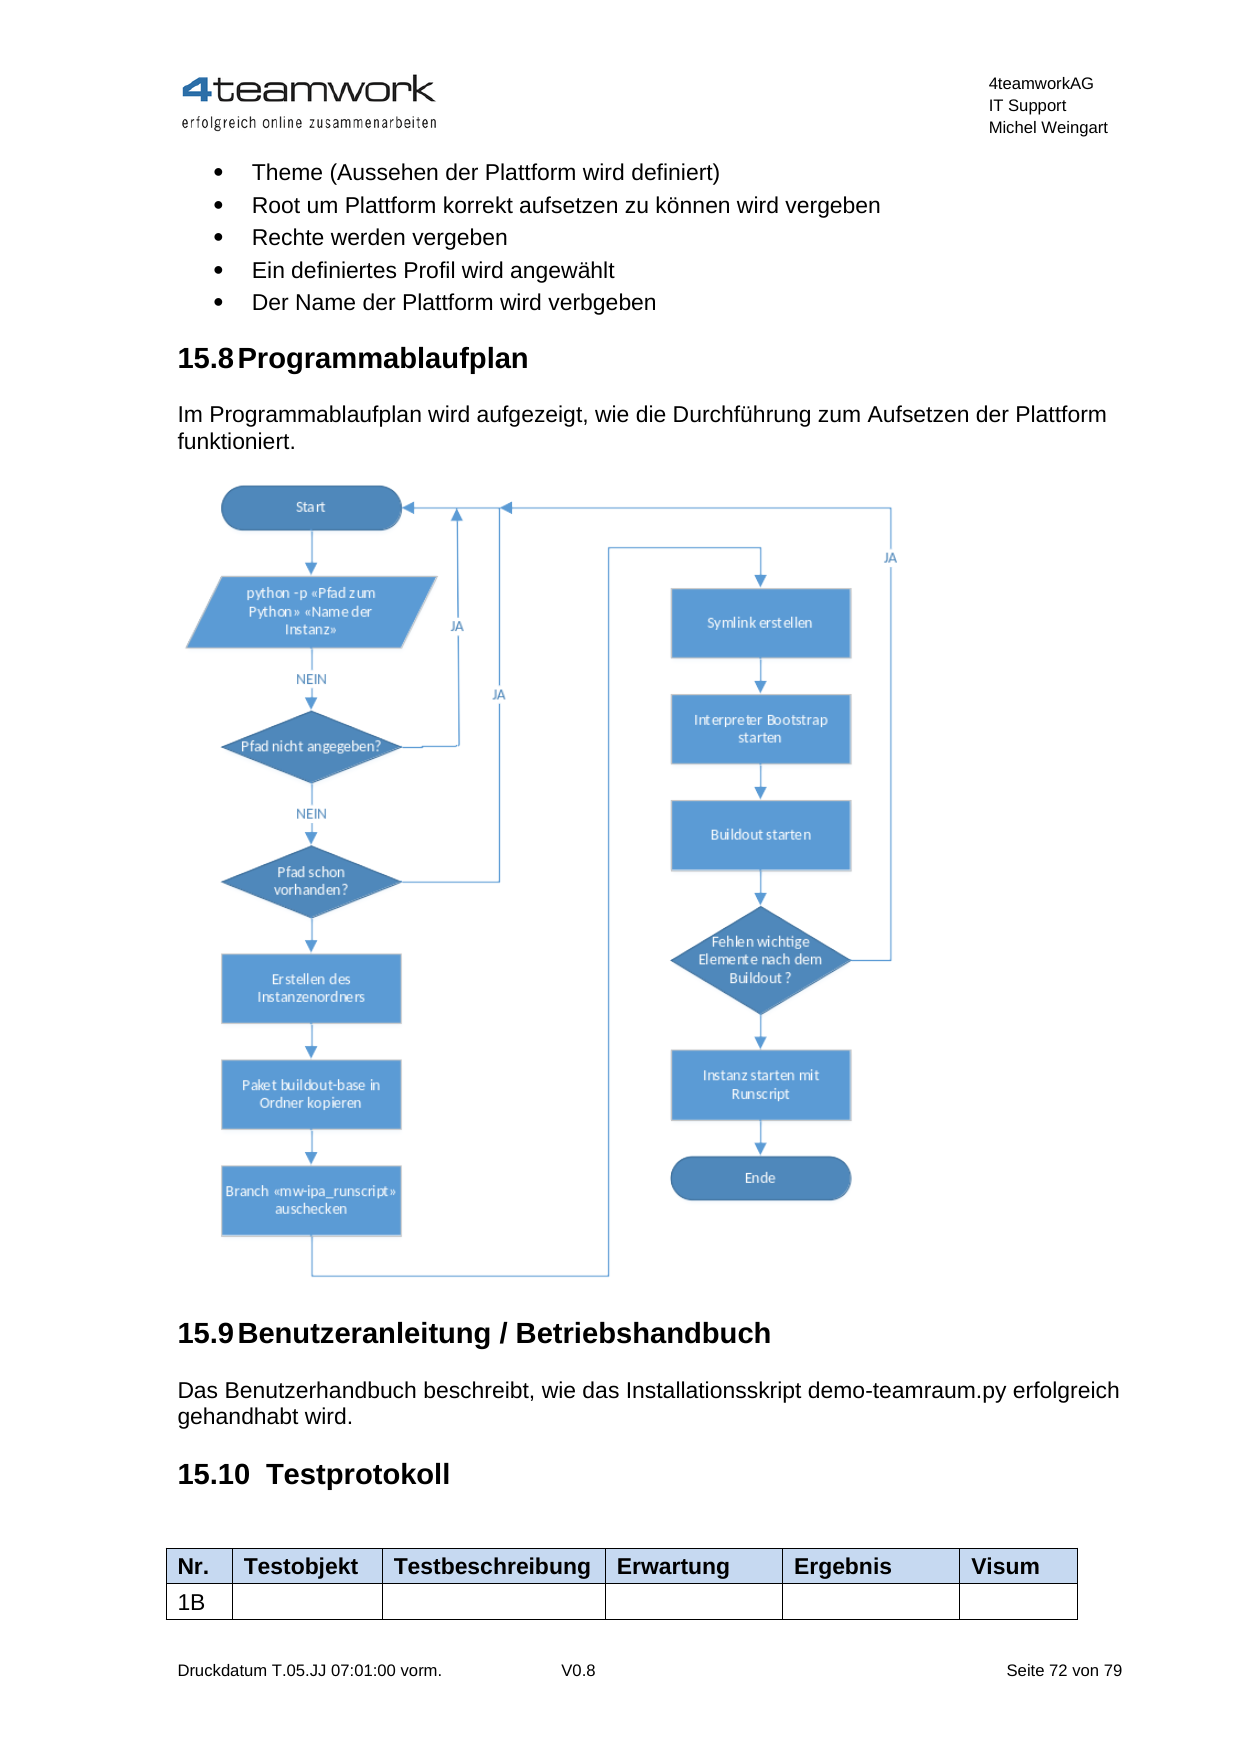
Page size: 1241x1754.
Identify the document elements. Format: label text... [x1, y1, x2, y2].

table_cell [383, 1584, 605, 1619]
list Der Name der Plattform wird verbgeben [214, 289, 1122, 316]
table_cell 1B [167, 1584, 232, 1619]
table_header Visum [960, 1549, 1077, 1583]
list Rechte werden vergeben [214, 224, 1122, 251]
subtitle Programmablaufplan [177, 341, 1122, 374]
list Ein definiertes Profil wird angewählt [214, 257, 1122, 283]
table_header Ergebnis [783, 1549, 959, 1583]
subtitle Benutzeranleitung / Betriebshandbuch [177, 1316, 1122, 1350]
table_header Testobjekt [233, 1549, 382, 1583]
text Das Benutzerhandbuch beschreibt, wie das Installationsskript demo-teamraum.py erfolgreich gehandhabt wird. [177, 1377, 1122, 1429]
list Theme (Aussehen der Plattform wird definiert) [214, 159, 1122, 185]
table_cell [233, 1584, 382, 1619]
table_cell [606, 1584, 782, 1619]
table_cell [960, 1584, 1077, 1619]
table_cell [783, 1584, 959, 1619]
table_header Nr. [167, 1549, 232, 1583]
table_header Testbeschreibung [383, 1549, 605, 1583]
text Im Programmablaufplan wird aufgezeigt, wie die Durchführung zum Aufsetzen der Plattform funktioniert. [177, 401, 1122, 454]
table_header Erwartung [606, 1549, 782, 1583]
subtitle Testprotokoll [177, 1457, 1122, 1490]
list Root um Plattform korrekt aufsetzen zu können wird vergeben [214, 192, 1122, 218]
picture [177, 69, 440, 134]
